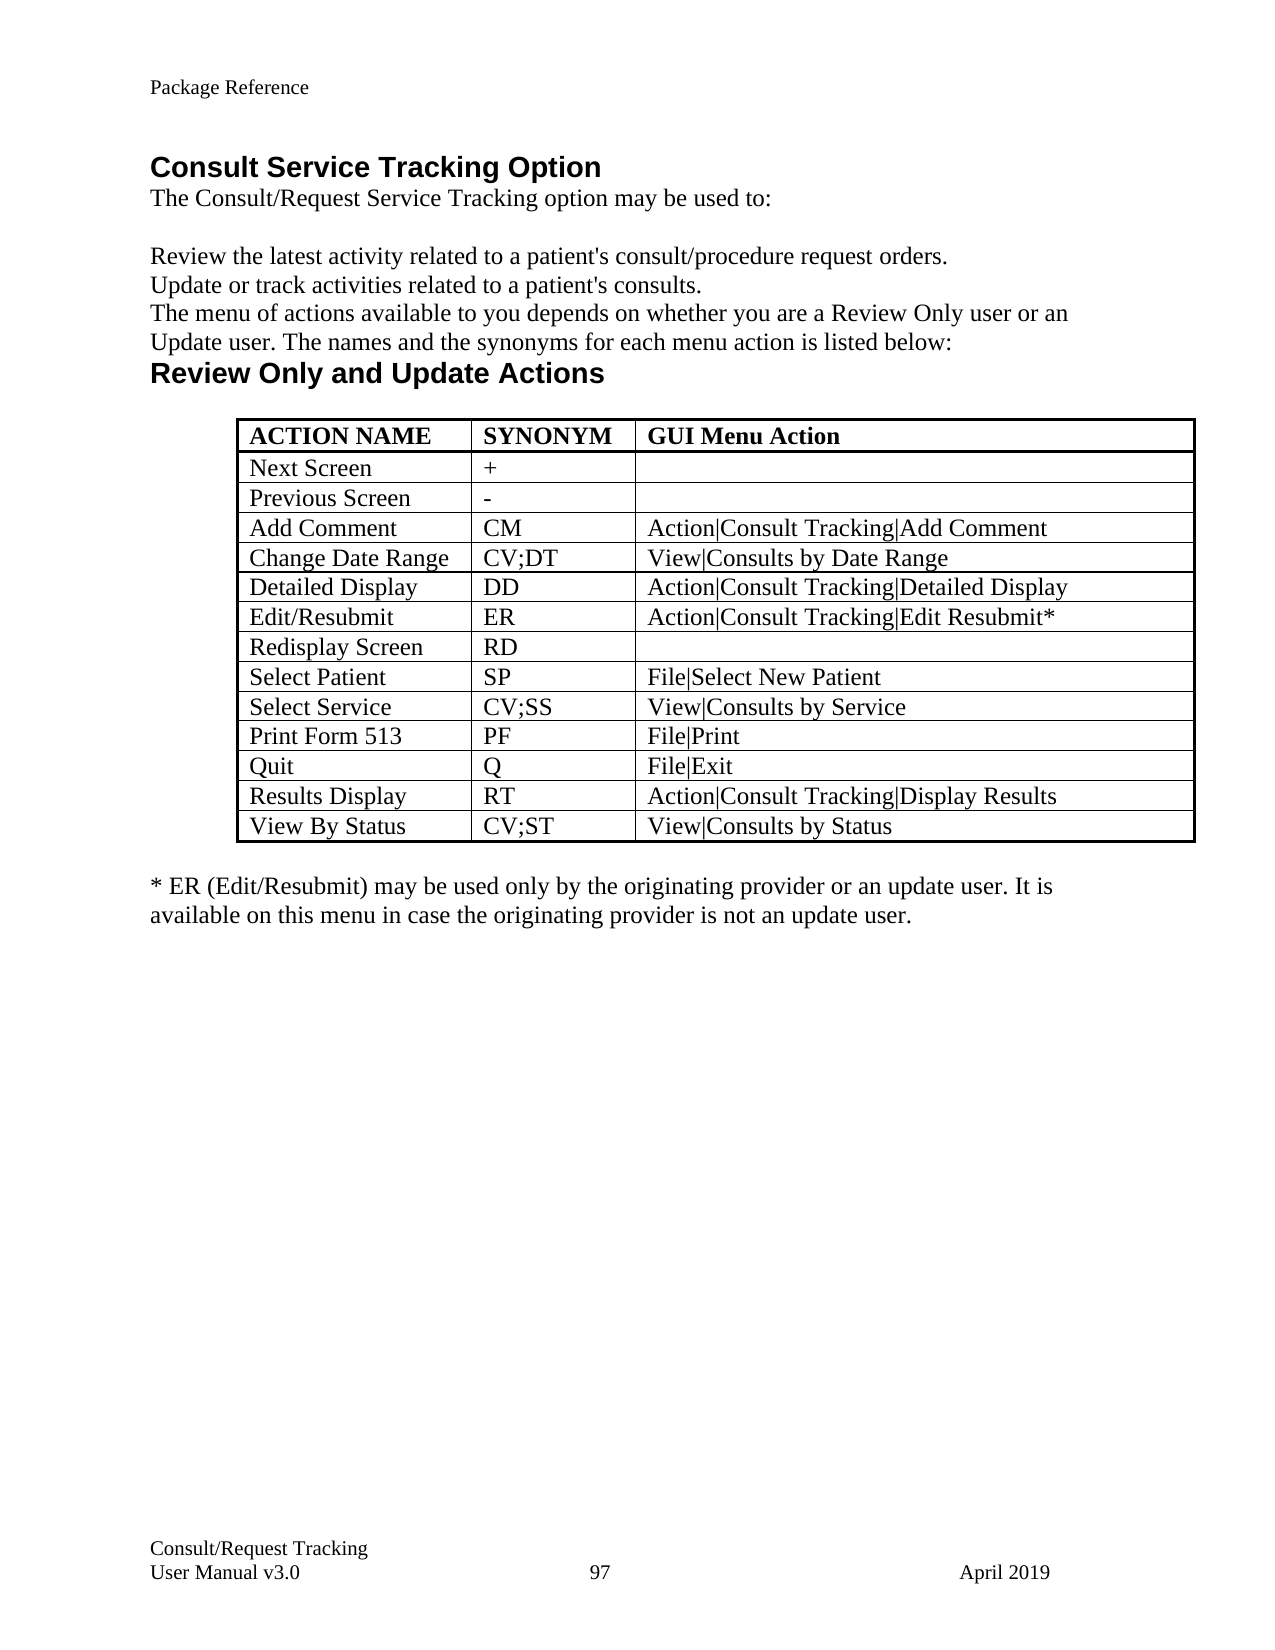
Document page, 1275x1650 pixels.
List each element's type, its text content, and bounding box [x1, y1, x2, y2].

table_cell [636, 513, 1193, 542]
text The menu of actions available to you depends on whether you are a Review Only user or an Update user. The names and the synonyms for each menu action is listed below: [150, 298, 1125, 356]
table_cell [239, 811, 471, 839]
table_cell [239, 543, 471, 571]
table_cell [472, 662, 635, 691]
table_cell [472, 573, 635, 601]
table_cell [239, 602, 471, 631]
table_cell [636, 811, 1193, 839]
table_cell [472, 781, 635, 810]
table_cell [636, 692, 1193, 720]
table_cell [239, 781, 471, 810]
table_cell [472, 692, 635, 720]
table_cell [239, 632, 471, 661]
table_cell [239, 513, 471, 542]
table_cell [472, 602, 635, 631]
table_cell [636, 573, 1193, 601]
text * ER (Edit/Resubmit) may be used only by the originating provider or an update user. It is available on this menu in case the originating provider is not an update user. [150, 871, 1125, 929]
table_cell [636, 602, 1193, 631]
list Review the latest activity related to a patient's consult/procedure request orders. [150, 241, 1125, 270]
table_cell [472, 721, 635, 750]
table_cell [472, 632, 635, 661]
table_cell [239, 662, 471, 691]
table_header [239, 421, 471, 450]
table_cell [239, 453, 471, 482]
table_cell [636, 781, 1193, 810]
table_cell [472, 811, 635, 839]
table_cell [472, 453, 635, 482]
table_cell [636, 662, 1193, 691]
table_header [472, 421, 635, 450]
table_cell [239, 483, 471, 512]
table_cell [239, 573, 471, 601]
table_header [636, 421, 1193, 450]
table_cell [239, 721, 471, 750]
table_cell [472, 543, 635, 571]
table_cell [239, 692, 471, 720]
subtitle Review Only and Update Actions [150, 356, 1125, 389]
text The Consult/Request Service Tracking option may be used to: [150, 183, 1125, 212]
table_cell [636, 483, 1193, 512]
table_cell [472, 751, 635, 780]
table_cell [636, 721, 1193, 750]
subtitle Consult Service Tracking Option [150, 150, 1125, 183]
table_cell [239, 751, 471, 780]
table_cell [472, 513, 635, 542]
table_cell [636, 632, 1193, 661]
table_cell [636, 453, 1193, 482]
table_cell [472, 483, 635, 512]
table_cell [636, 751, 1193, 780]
list Update or track activities related to a patient's consults. [150, 270, 1125, 298]
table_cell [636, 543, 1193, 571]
